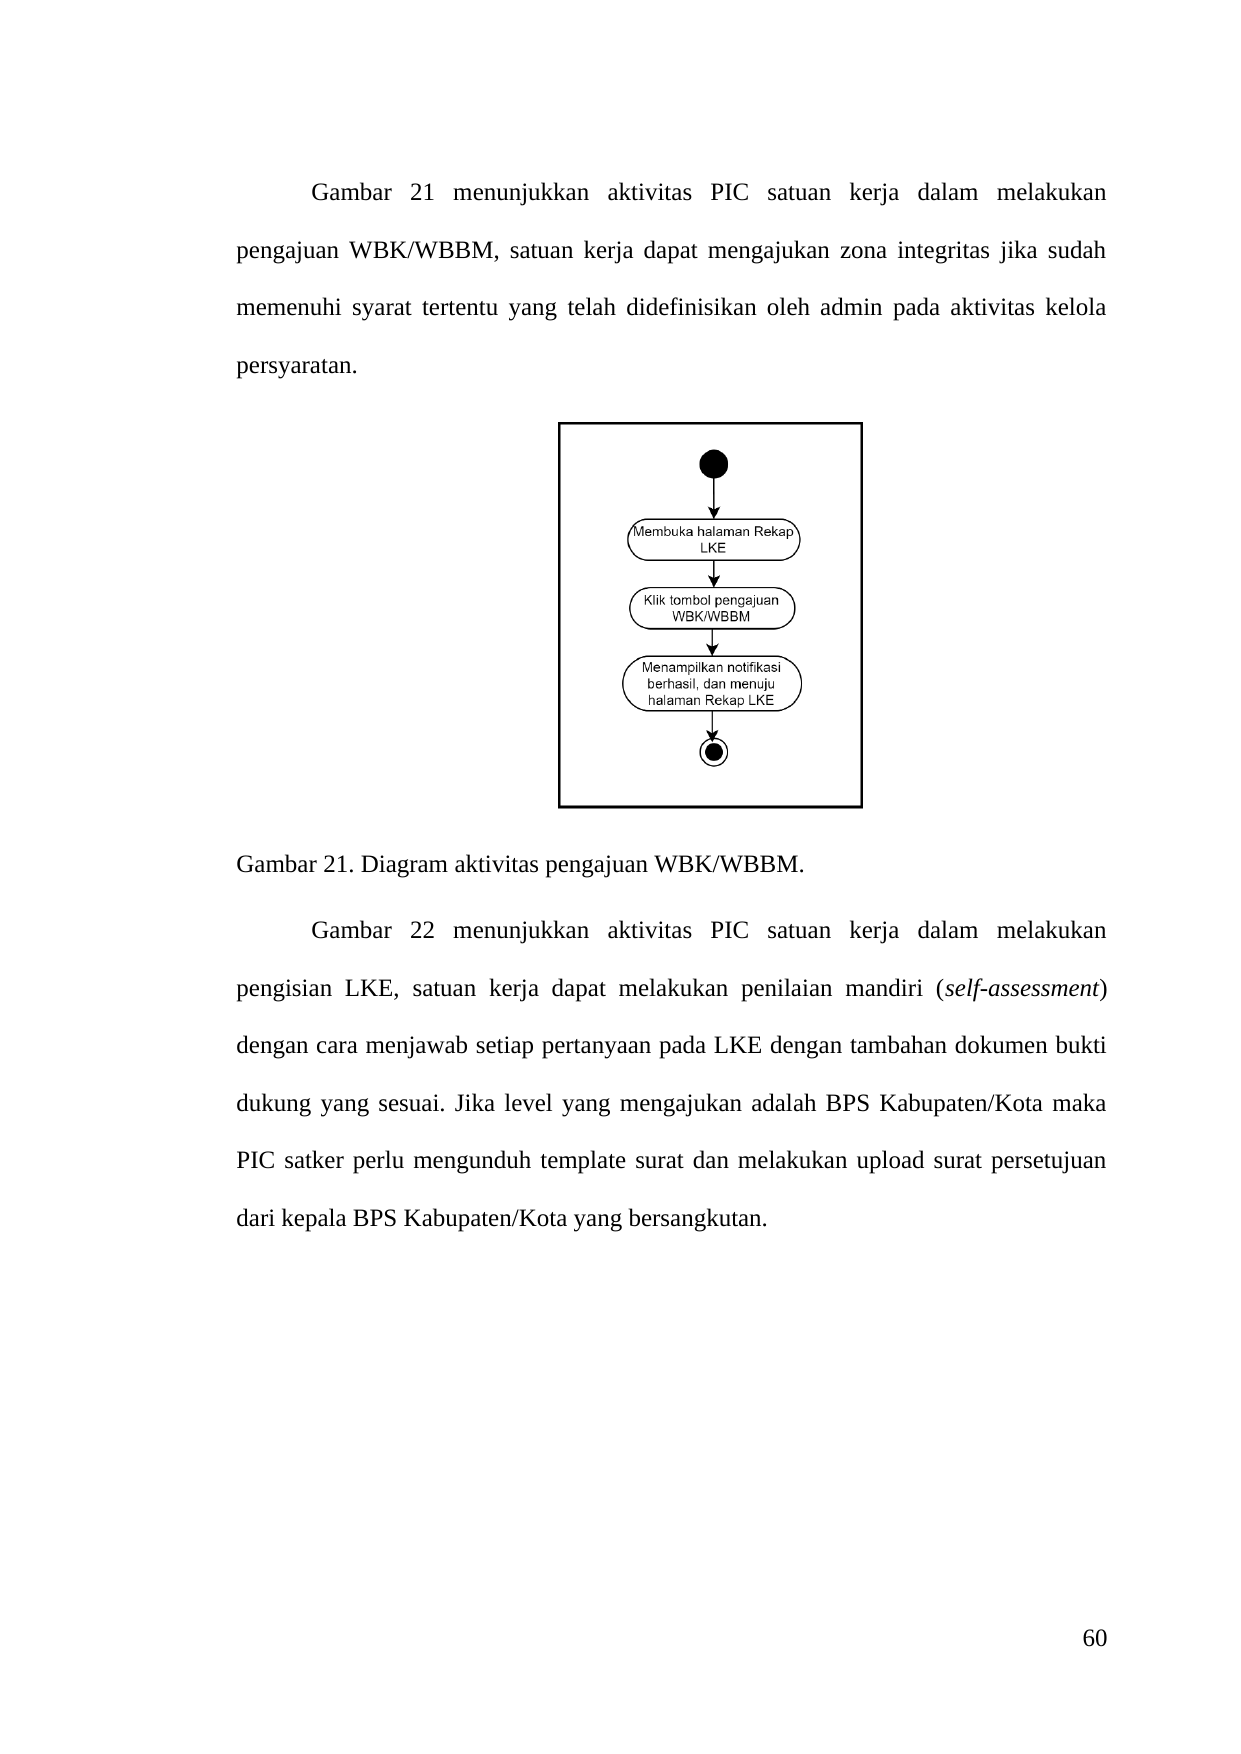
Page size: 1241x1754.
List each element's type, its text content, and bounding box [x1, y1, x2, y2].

picture [543, 407, 876, 821]
text Gambar 21 menunjukkan aktivitas PIC satuan kerja dalam melakukan pengajuan WBK/WBBM, satuan kerja dapat mengajukan zona integritas jika sudah memenuhi syarat tertentu yang telah didefinisikan oleh admin pada aktivitas kelola persyaratan. [236, 177, 1107, 378]
text Gambar 21. Diagram aktivitas pengajuan WBK/WBBM. [236, 849, 1107, 878]
text Gambar 22 menunjukkan aktivitas PIC satuan kerja dalam melakukan pengisian LKE, satuan kerja dapat melakukan penilaian mandiri (self-assessment) dengan cara menjawab setiap pertanyaan pada LKE dengan tambahan dokumen bukti dukung yang sesuai. Jika level yang mengajukan adalah BPS Kabupaten/Kota maka PIC satker perlu mengunduh template surat dan melakukan upload surat persetujuan dari kepala BPS Kabupaten/Kota yang bersangkutan. [236, 916, 1107, 1232]
